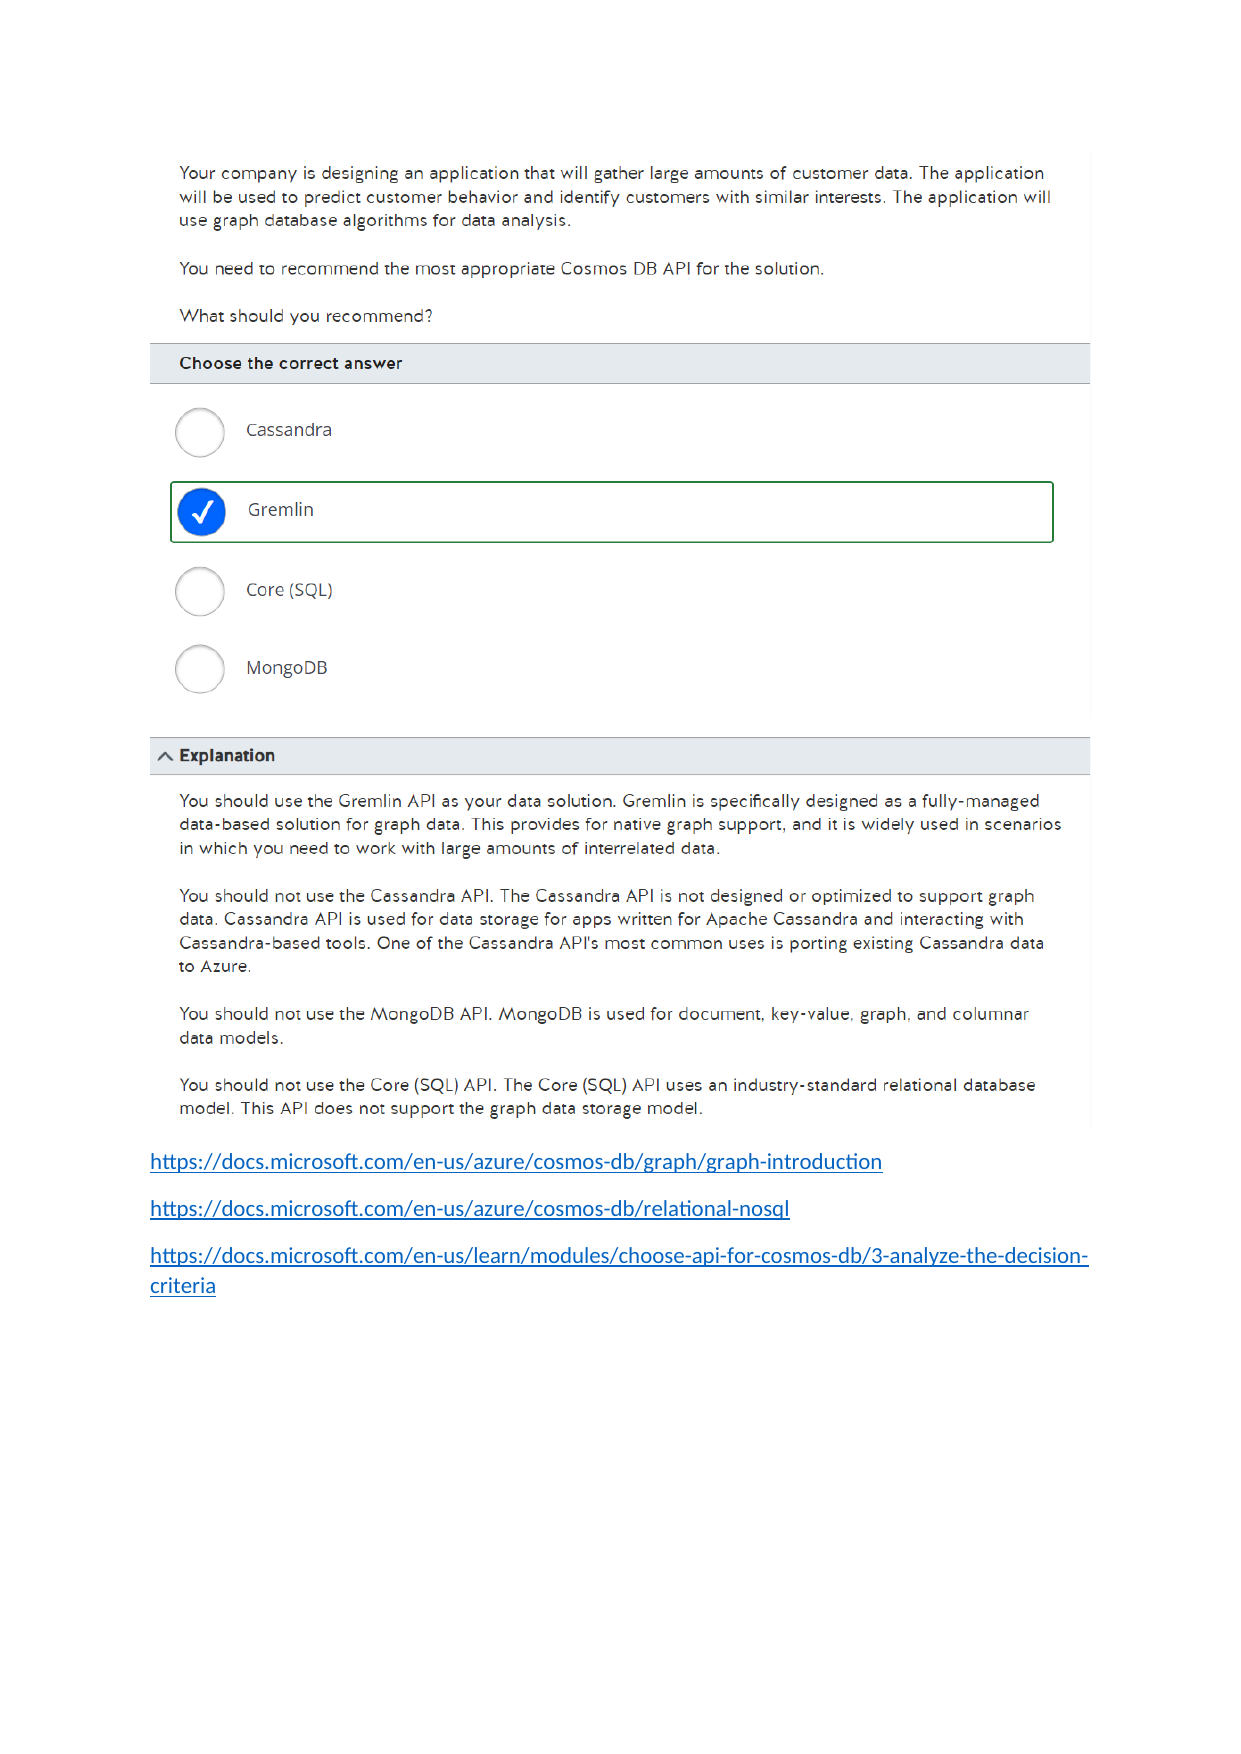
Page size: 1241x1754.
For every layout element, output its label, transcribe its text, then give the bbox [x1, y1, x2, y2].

text https://docs.microsoft.com/en-us/azure/cosmos-db/relational-nosql [150, 1194, 1090, 1222]
picture [150, 735, 1091, 1129]
picture [150, 150, 1091, 717]
text https://docs.microsoft.com/en-us/azure/cosmos-db/graph/graph-introduction [150, 1147, 1090, 1175]
text https://docs.microsoft.com/en-us/learn/modules/choose-api-for-cosmos-db/3-analyze-the-decision-criteria [150, 1241, 1090, 1299]
